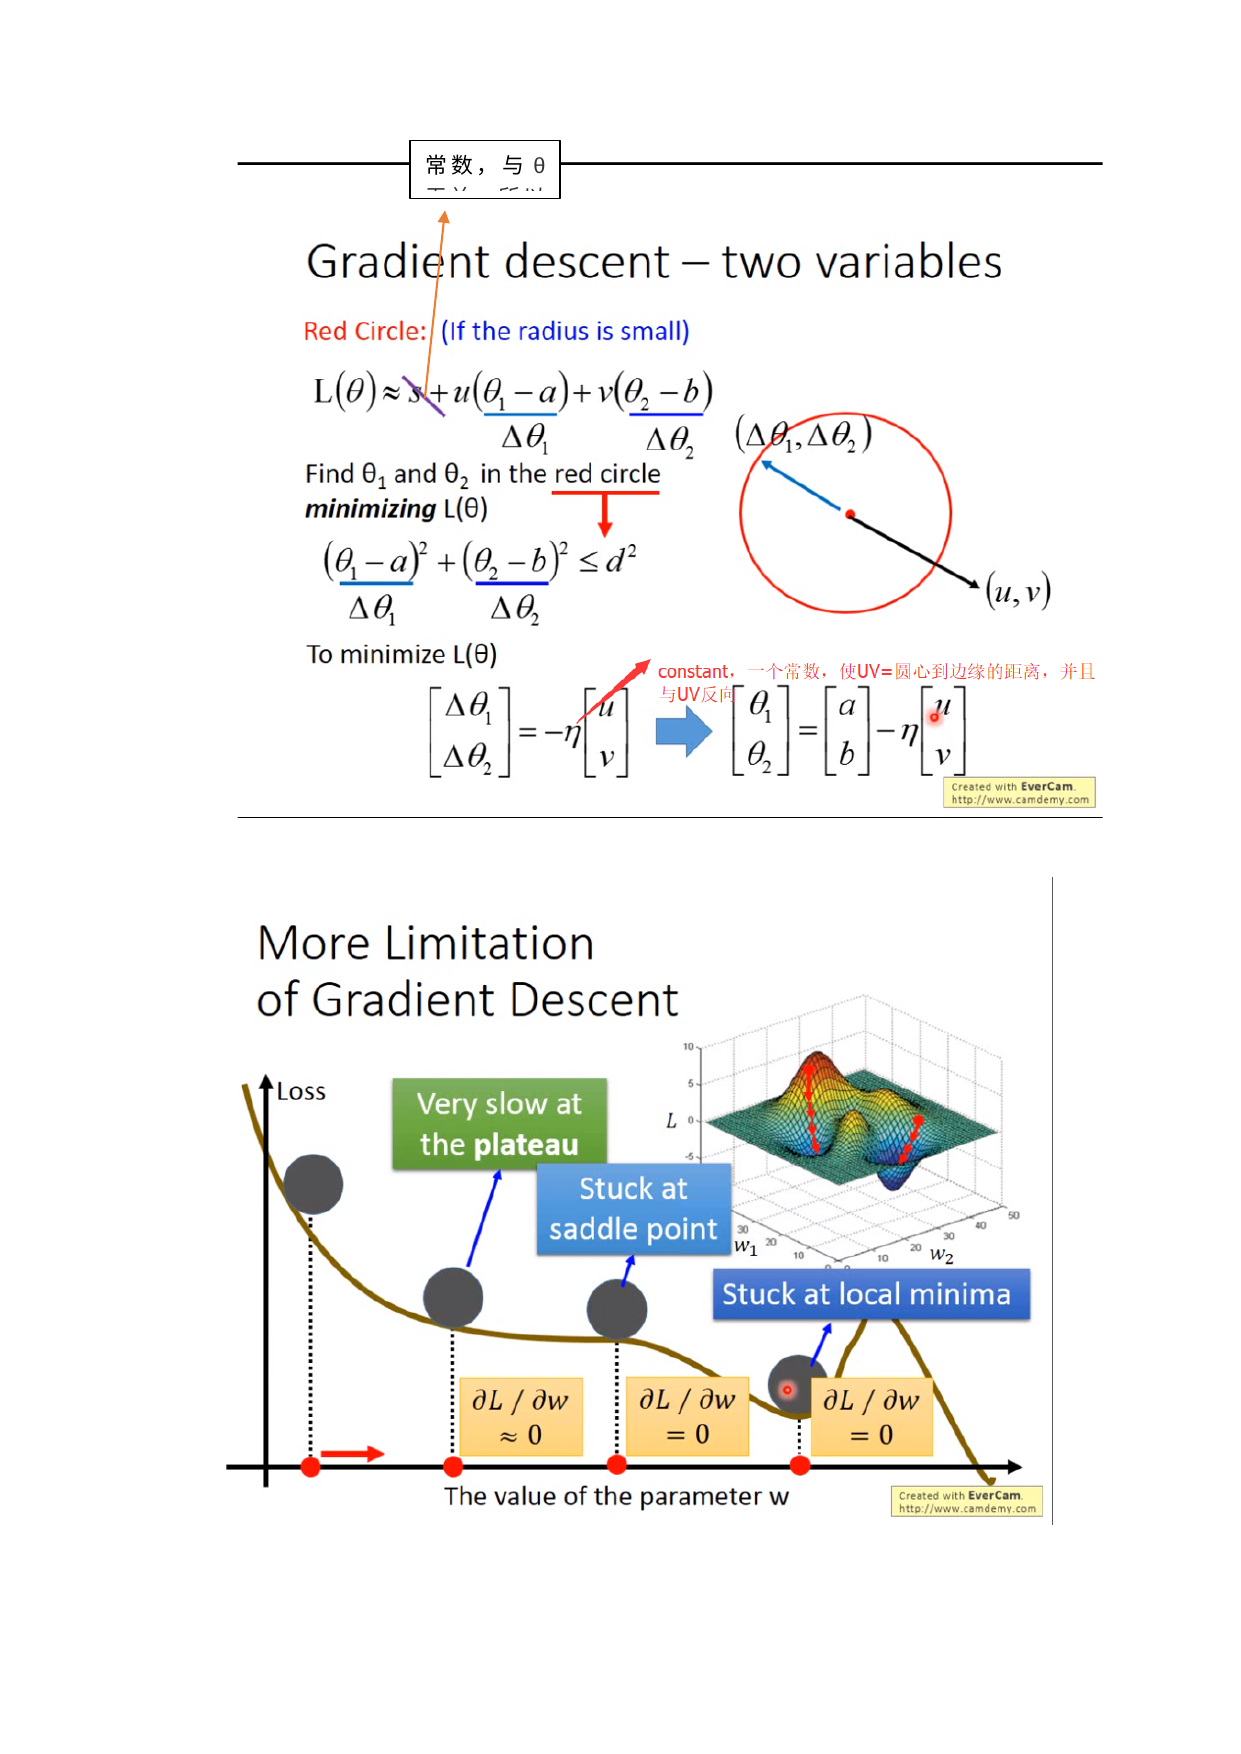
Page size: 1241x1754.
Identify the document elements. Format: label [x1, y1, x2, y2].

picture [237, 162, 1103, 818]
picture [187, 877, 1053, 1525]
